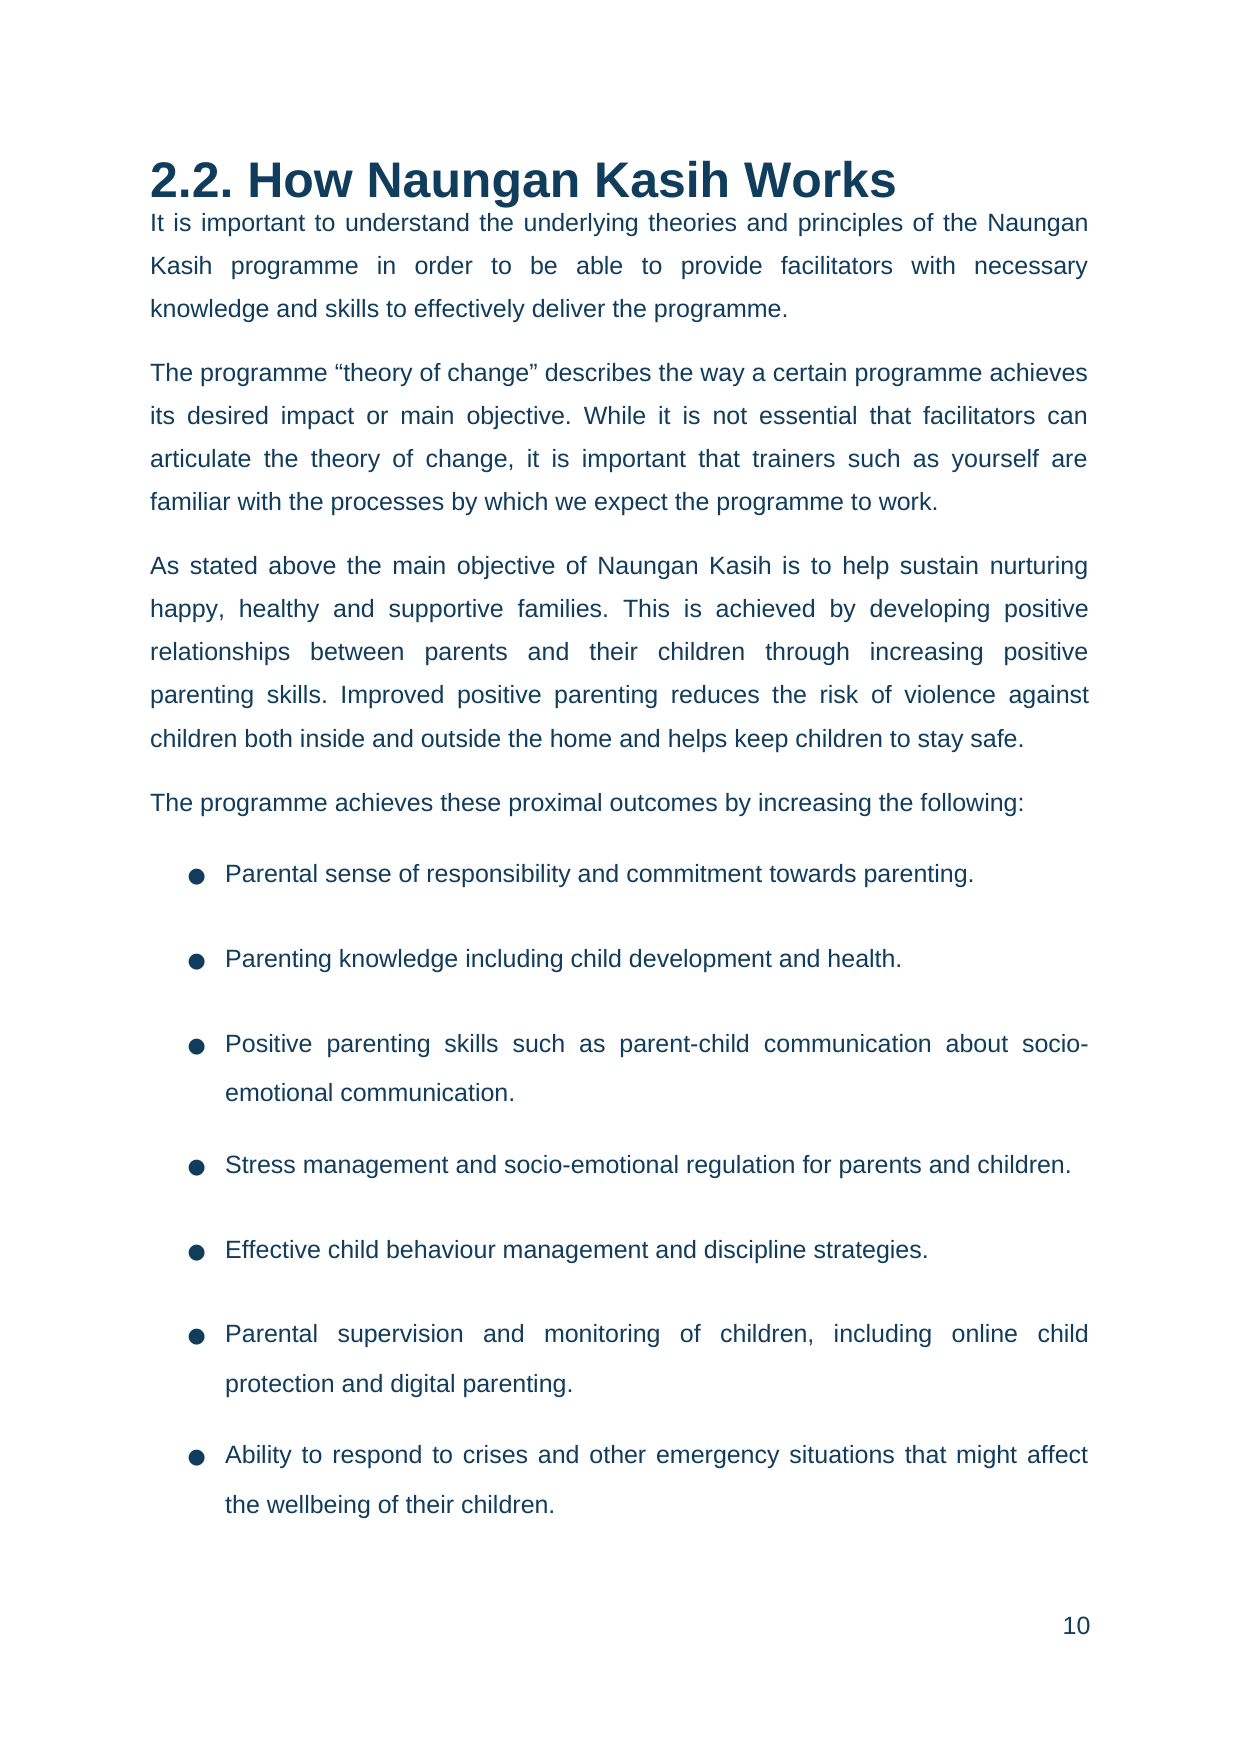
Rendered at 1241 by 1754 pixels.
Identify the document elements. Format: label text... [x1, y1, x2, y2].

text It is important to understand the underlying theories and principles of the Naungan Kasih programme in order to be able to provide facilitators with necessary knowledge and skills to effectively deliver the programme. [150, 207, 1090, 322]
list Parental supervision and monitoring of children, including online child protection and digital parenting. [187, 1312, 1090, 1398]
list Parental sense of responsibility and commitment towards parenting. [187, 851, 1090, 894]
list Ability to respond to crises and other emergency situations that might affect the wellbeing of their children. [187, 1433, 1090, 1519]
text The programme “theory of change” describes the way a certain programme achieves its desired impact or main objective. While it is not essential that facilitators can articulate the theory of change, it is important that trainers such as yourself are familiar with the processes by which we expect the programme to work. [150, 358, 1090, 516]
list Effective child behaviour management and discipline strategies. [187, 1227, 1090, 1270]
list Positive parenting skills such as parent-child communication about socio-emotional communication. [187, 1021, 1090, 1107]
list Parenting knowledge including child development and health. [187, 936, 1090, 979]
text As stated above the main objective of Naungan Kasih is to help sustain nurturing happy, healthy and supportive families. This is achieved by developing positive relationships between parents and their children through increasing positive parenting skills. Improved positive parenting reduces the risk of violence against children both inside and outside the home and helps keep children to stay safe. [150, 551, 1090, 752]
list Stress management and socio-emotional regulation for parents and children. [187, 1142, 1090, 1185]
subtitle 2.2. How Naungan Kasih Works [150, 150, 1090, 207]
text The programme achieves these proximal outcomes by increasing the following: [150, 787, 1090, 816]
